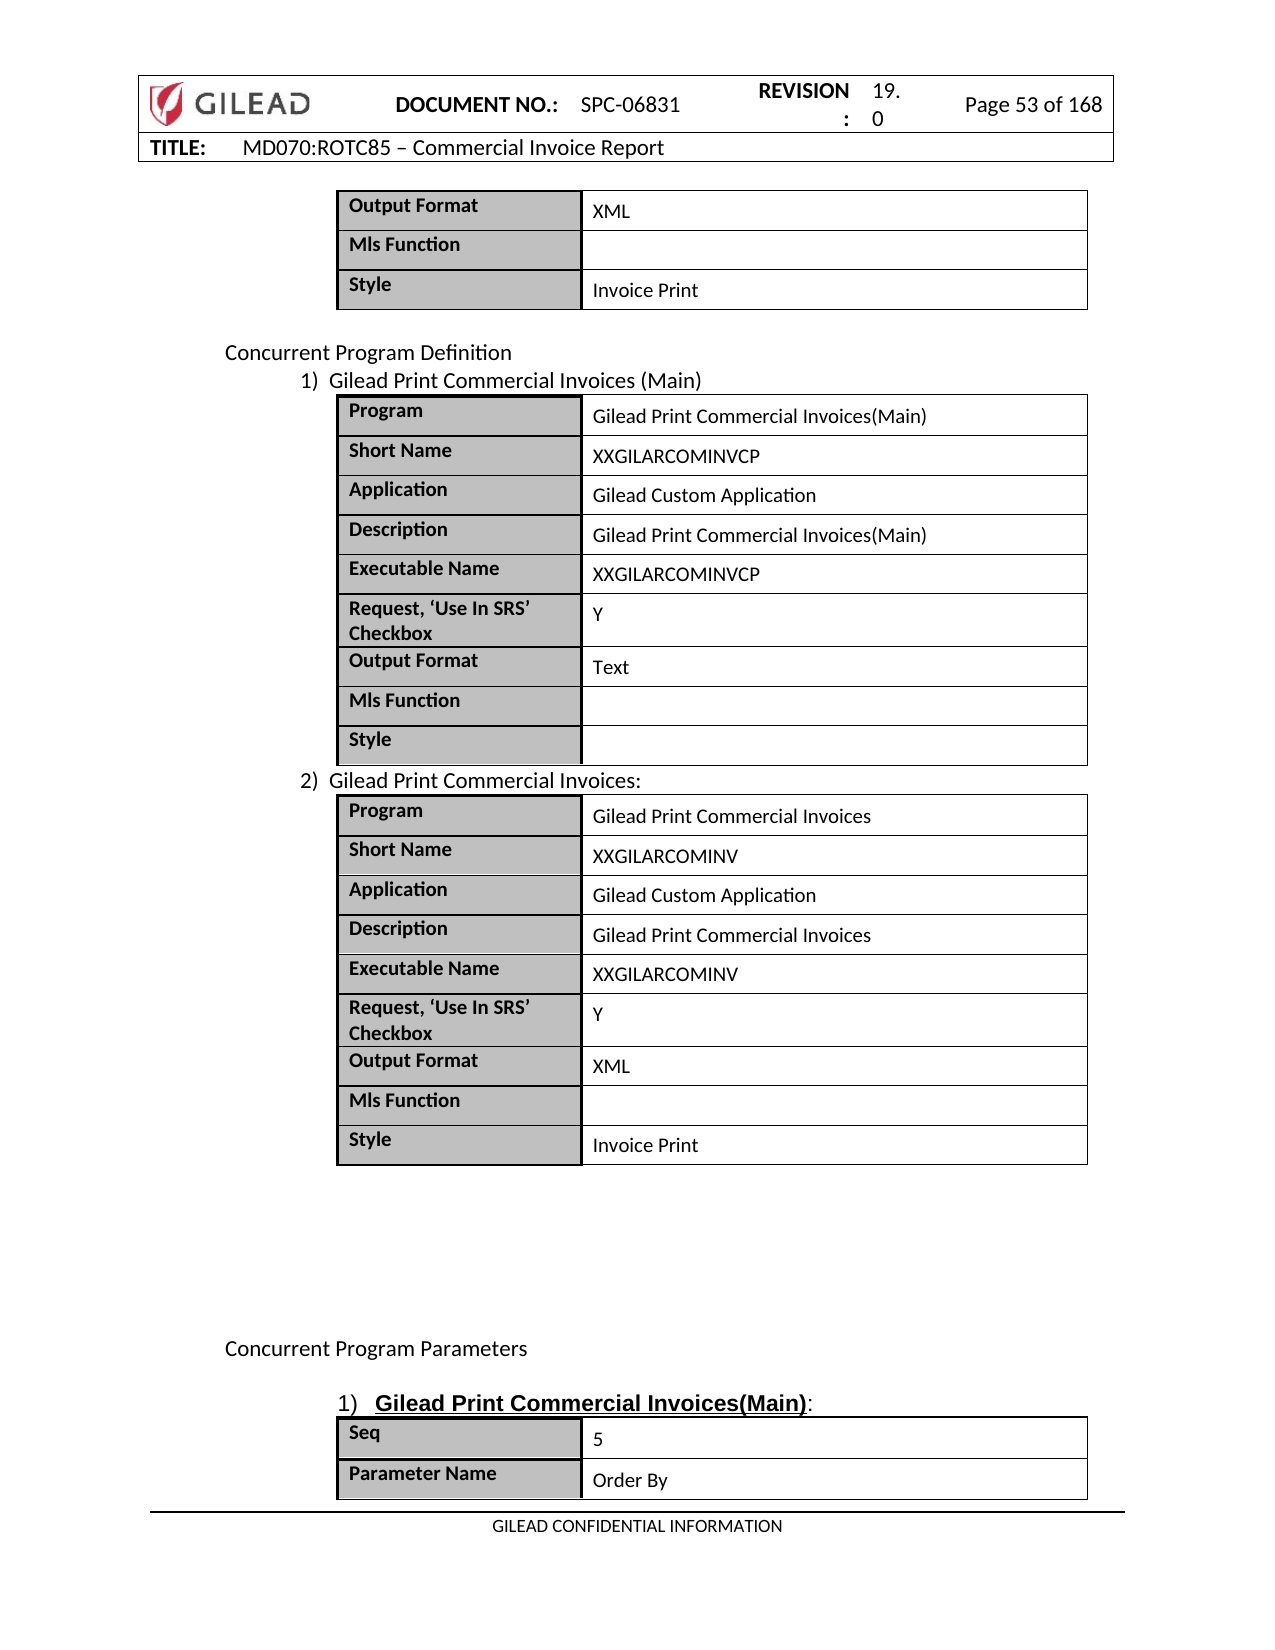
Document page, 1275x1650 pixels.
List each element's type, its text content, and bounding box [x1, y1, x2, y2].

text Concurrent Program Parameters [225, 1334, 1125, 1362]
text 2) Gilead Print Commercial Invoices: [300, 766, 1125, 794]
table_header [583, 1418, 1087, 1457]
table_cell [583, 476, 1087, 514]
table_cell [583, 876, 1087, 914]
list Gilead Print Commercial Invoices(Main): [337, 1390, 1125, 1416]
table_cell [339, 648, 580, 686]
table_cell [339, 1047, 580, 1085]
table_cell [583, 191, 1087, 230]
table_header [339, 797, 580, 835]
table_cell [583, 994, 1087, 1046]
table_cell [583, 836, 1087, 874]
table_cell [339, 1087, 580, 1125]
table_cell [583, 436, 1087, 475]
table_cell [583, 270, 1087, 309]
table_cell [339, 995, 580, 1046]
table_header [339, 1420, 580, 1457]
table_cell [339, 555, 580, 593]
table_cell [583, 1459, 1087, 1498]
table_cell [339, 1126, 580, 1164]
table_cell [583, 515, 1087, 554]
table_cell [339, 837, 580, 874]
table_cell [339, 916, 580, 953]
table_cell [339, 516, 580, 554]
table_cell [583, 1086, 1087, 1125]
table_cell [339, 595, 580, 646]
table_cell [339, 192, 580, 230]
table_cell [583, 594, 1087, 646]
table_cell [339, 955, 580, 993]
picture [150, 82, 310, 126]
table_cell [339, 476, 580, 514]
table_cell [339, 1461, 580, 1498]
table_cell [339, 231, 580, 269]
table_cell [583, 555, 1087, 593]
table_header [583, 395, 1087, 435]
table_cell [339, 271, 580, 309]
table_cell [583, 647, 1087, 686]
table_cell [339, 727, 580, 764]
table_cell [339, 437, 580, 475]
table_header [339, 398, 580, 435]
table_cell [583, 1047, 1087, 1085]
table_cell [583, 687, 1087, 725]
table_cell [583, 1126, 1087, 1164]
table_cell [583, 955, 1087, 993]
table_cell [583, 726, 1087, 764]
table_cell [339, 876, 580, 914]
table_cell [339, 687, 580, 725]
text 1) Gilead Print Commercial Invoices (Main) [300, 366, 1125, 394]
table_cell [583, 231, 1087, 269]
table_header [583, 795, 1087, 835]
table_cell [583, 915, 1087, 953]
text Concurrent Program Definition [225, 338, 1125, 366]
